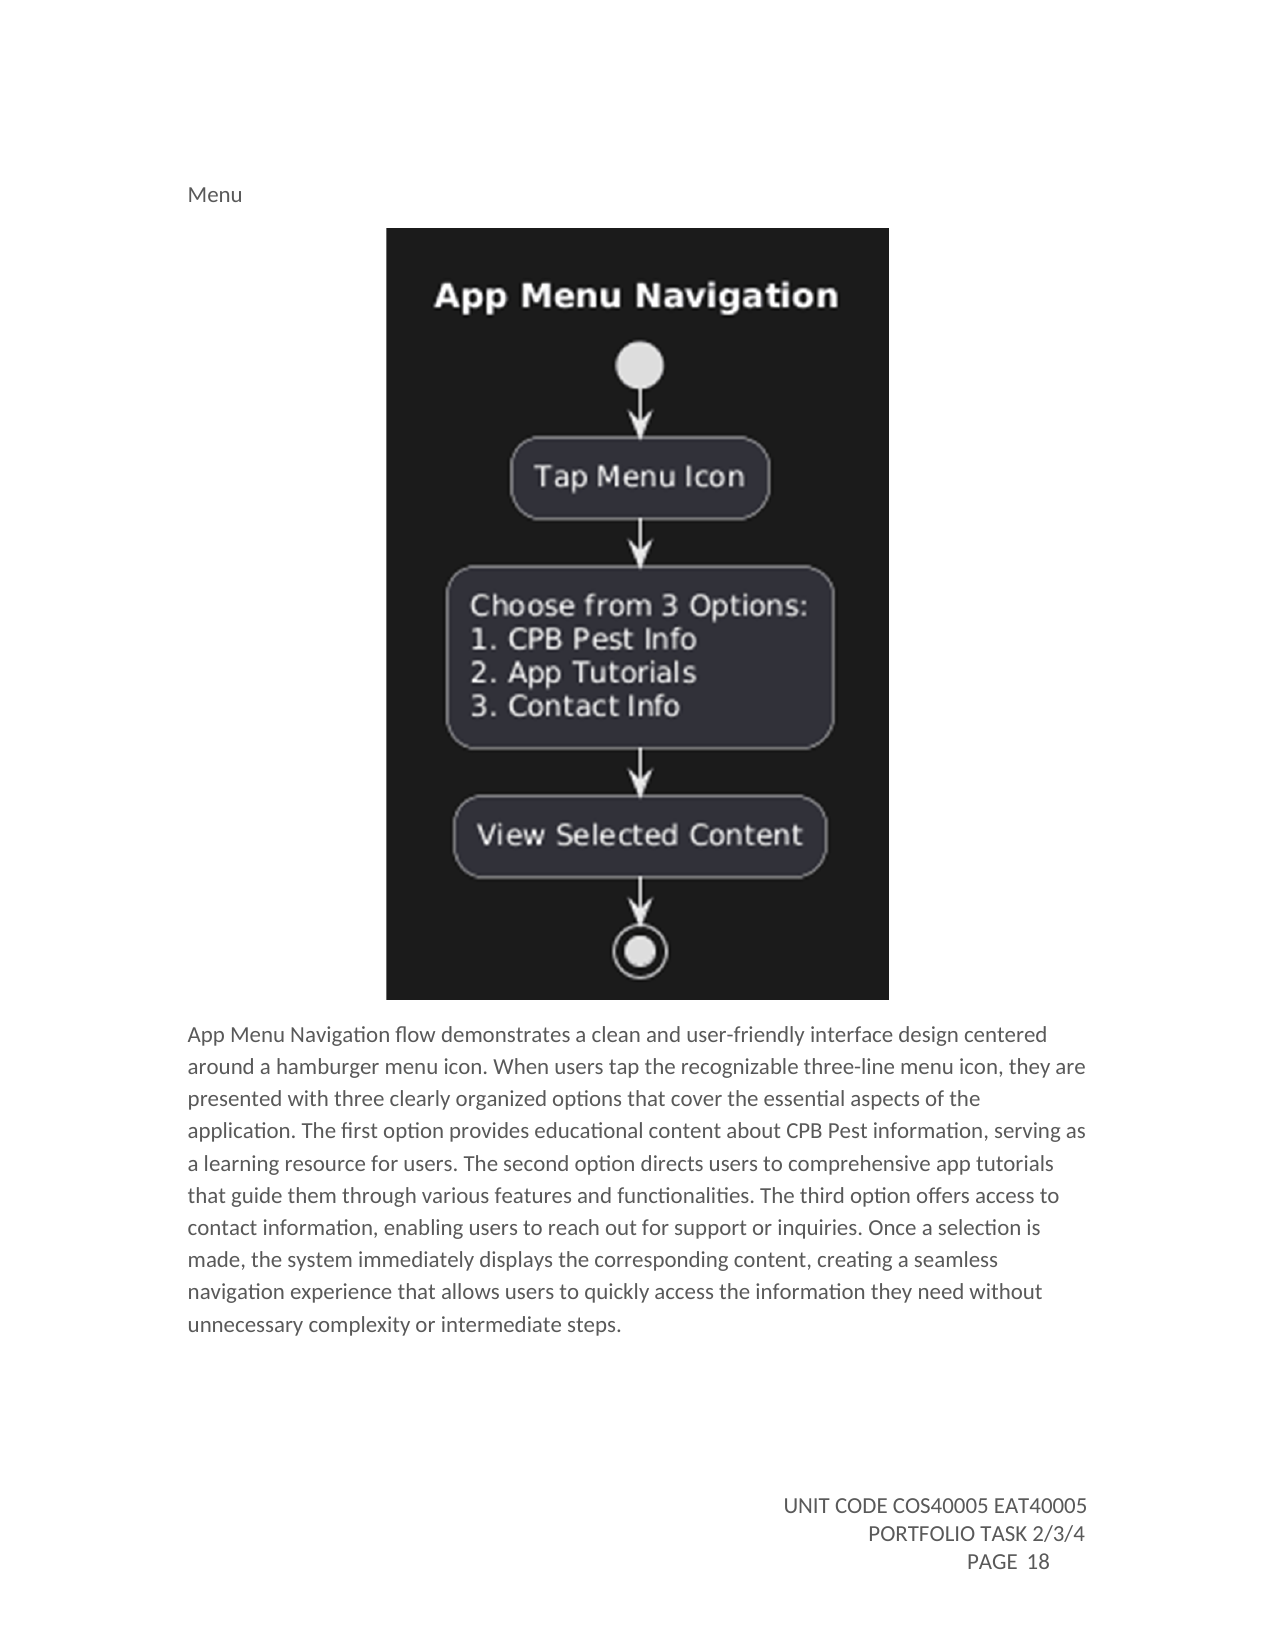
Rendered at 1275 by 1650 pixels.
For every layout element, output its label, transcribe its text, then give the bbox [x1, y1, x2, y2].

text Menu [187, 180, 1087, 208]
text App Menu Navigation flow demonstrates a clean and user-friendly interface design centered around a hamburger menu icon. When users tap the recognizable three-line menu icon, they are presented with three clearly organized options that cover the essential aspects of the application. The first option provides educational content about CPB Pest information, serving as a learning resource for users. The second option directs users to comprehensive app tutorials that guide them through various features and functionalities. The third option offers access to contact information, enabling users to reach out for support or inquiries. Once a selection is made, the system immediately displays the corresponding content, creating a seamless navigation experience that allows users to quickly access the information they need without unnecessary complexity or intermediate steps. [187, 1020, 1087, 1338]
picture [386, 228, 889, 1000]
